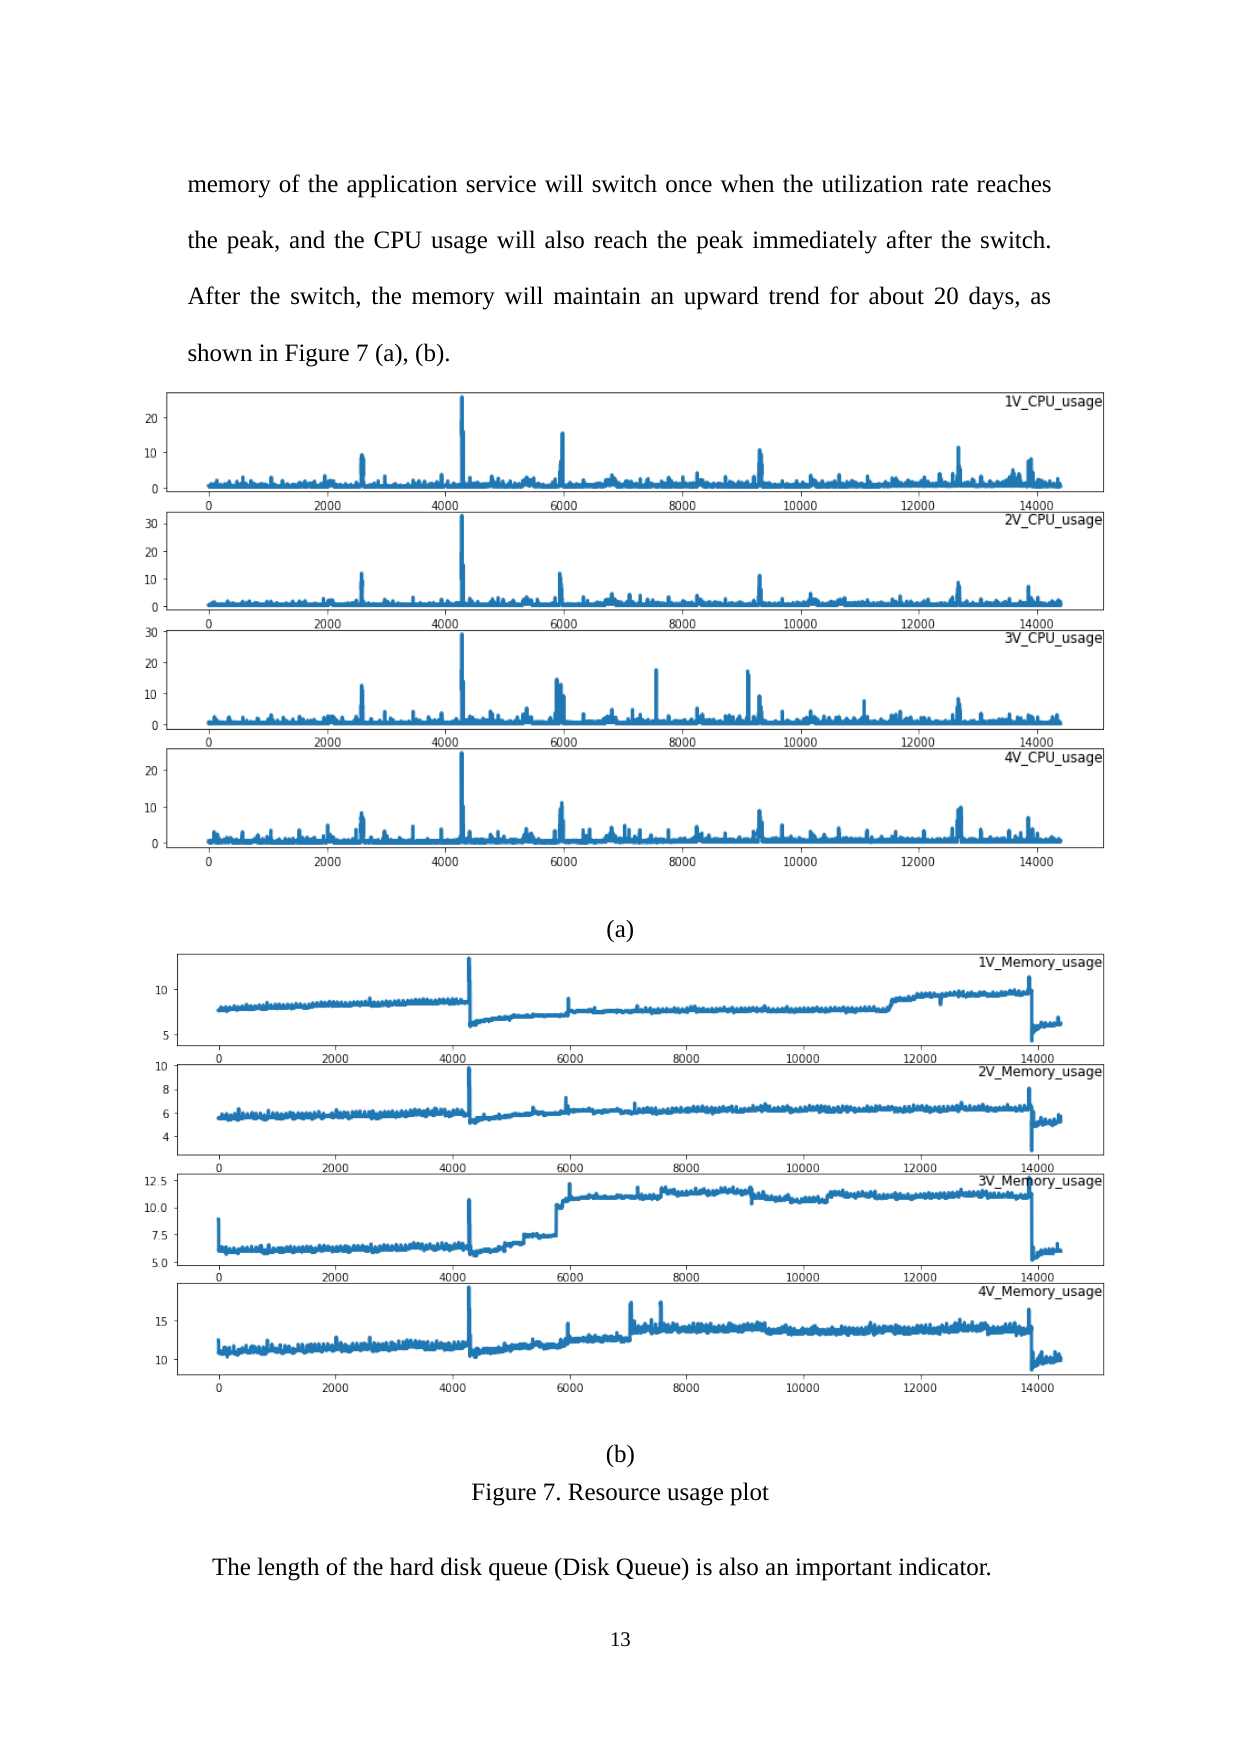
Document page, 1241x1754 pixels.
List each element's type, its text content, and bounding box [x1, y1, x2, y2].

picture [137, 947, 1109, 1401]
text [187, 164, 1053, 371]
table_cell (b) [126, 948, 1114, 1473]
picture [137, 385, 1110, 876]
table_header (a) [126, 385, 1114, 948]
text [187, 1548, 1053, 1585]
